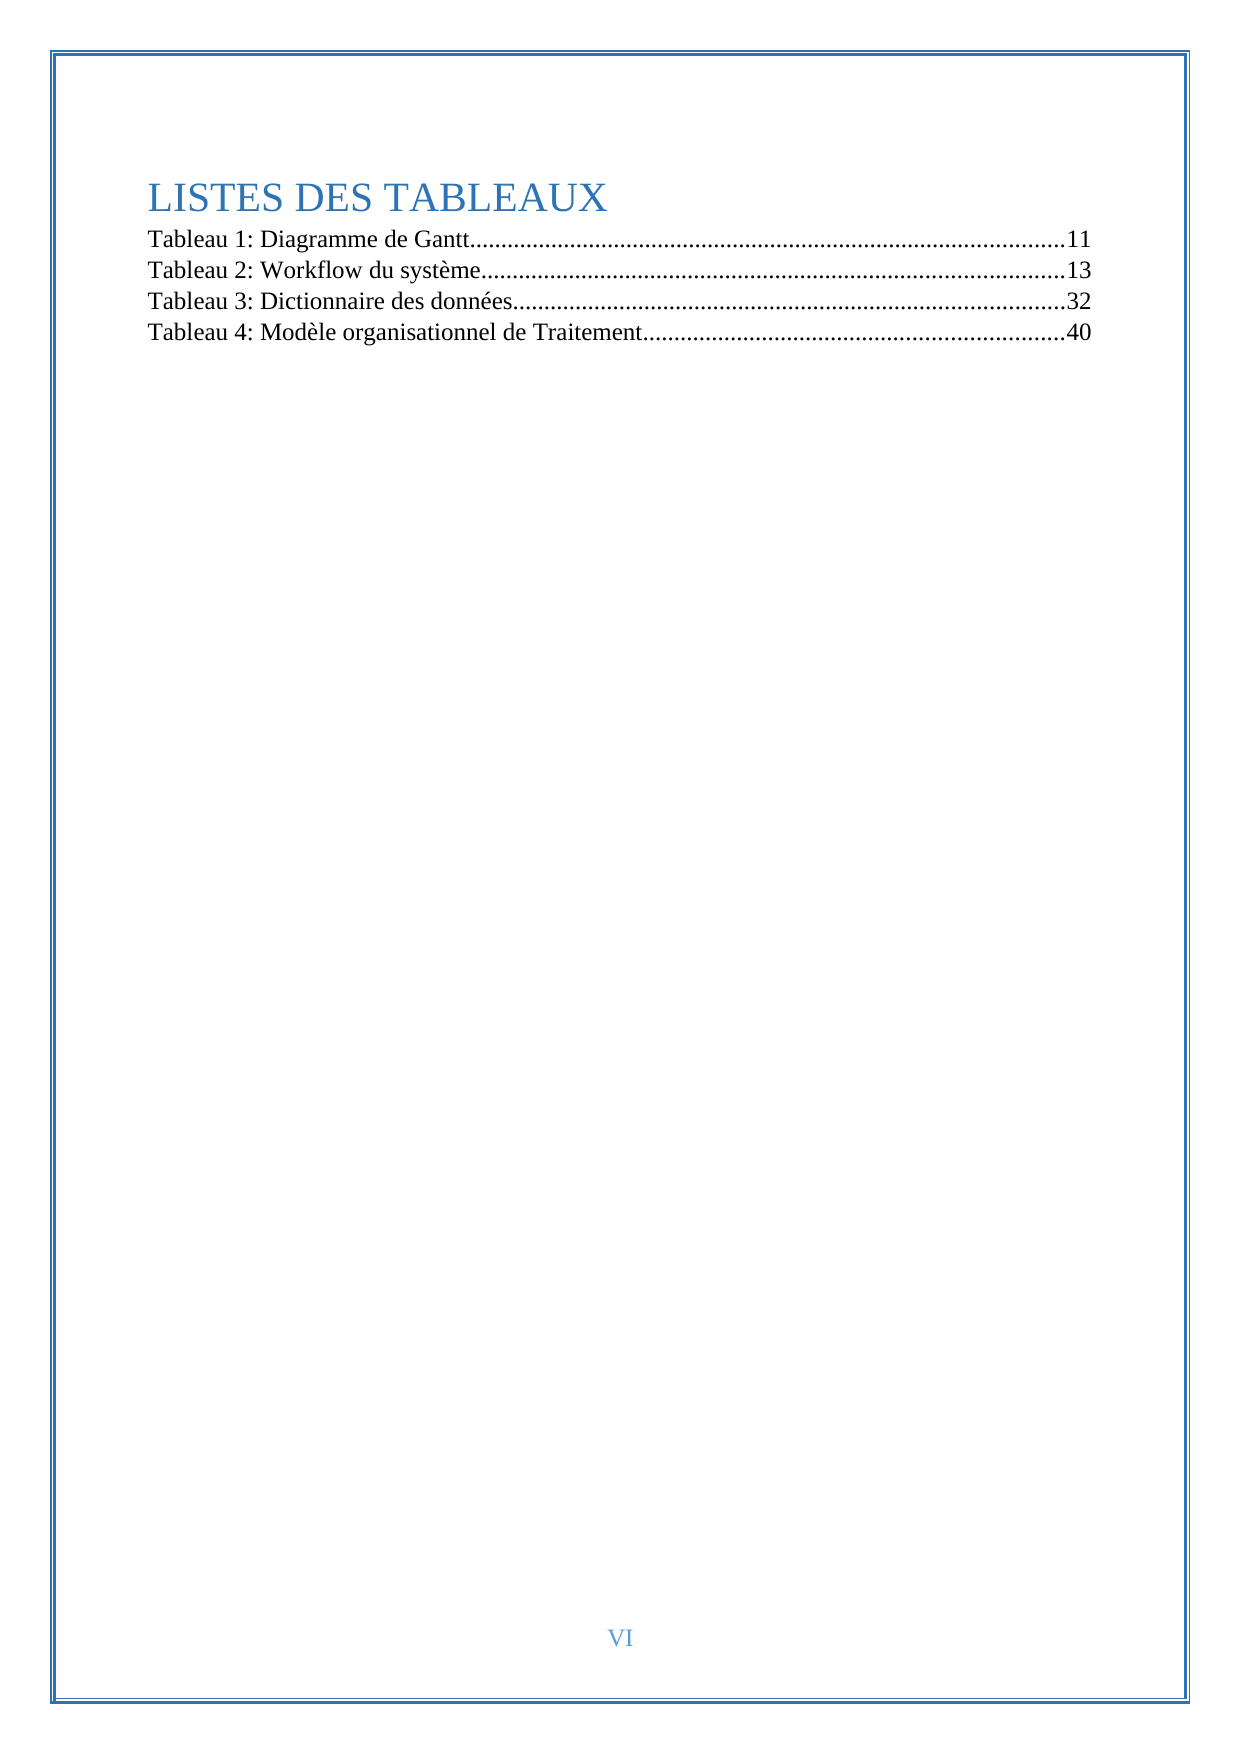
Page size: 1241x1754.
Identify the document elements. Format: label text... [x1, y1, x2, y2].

text Tableau 4: Modèle organisationnel de Traitement 40 [147, 317, 1093, 346]
text Tableau 3: Dictionnaire des données 32 [147, 286, 1093, 315]
text Tableau 2: Workflow du système 13 [147, 255, 1093, 284]
subtitle LISTES DES TABLEAUX [147, 173, 1093, 221]
text Tableau 1: Diagramme de Gantt 11 [147, 224, 1093, 253]
